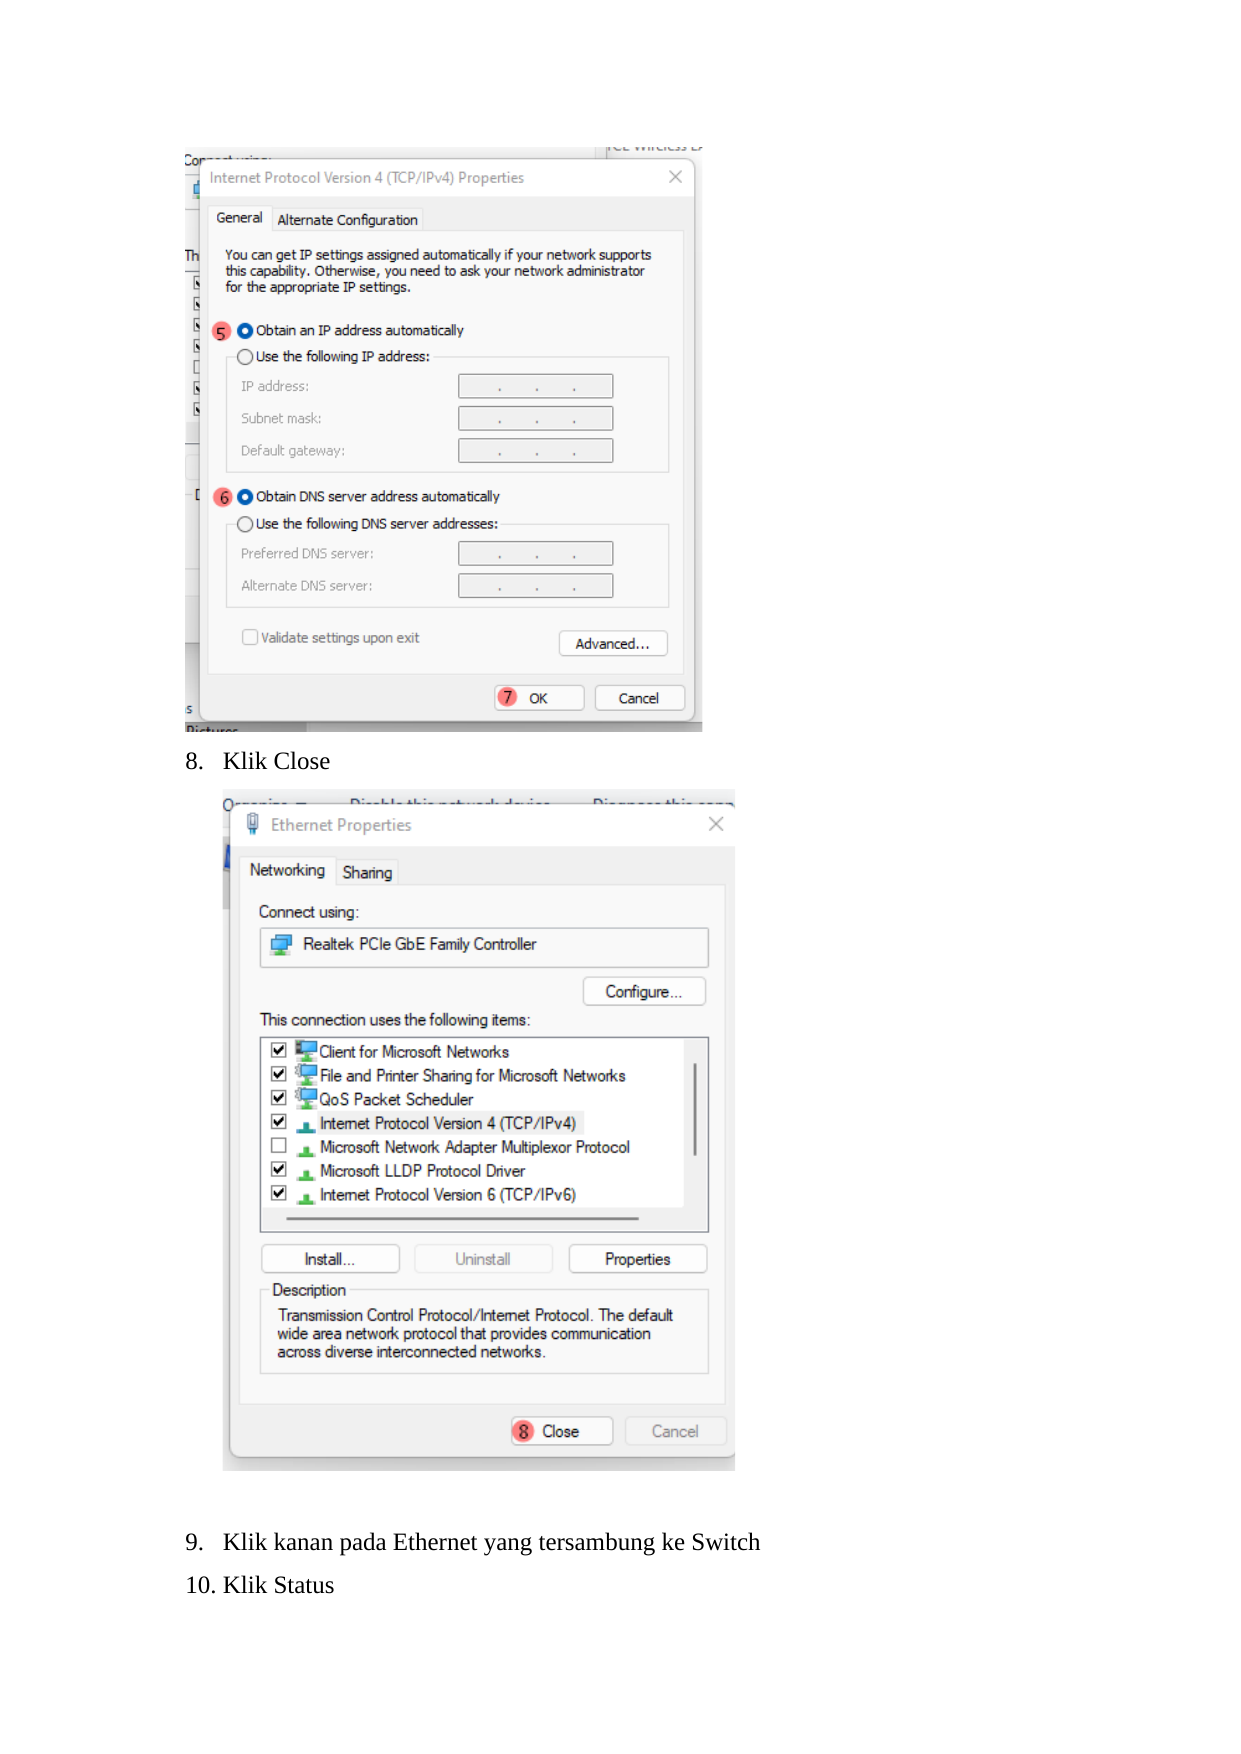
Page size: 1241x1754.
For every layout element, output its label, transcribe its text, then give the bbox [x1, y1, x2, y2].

list Klik kanan pada Ethernet yang tersambung ke Switch [185, 1527, 1092, 1556]
list Klik Close [185, 746, 1092, 775]
picture [222, 789, 736, 1471]
list Klik Status [185, 1571, 1092, 1599]
picture [185, 147, 703, 732]
